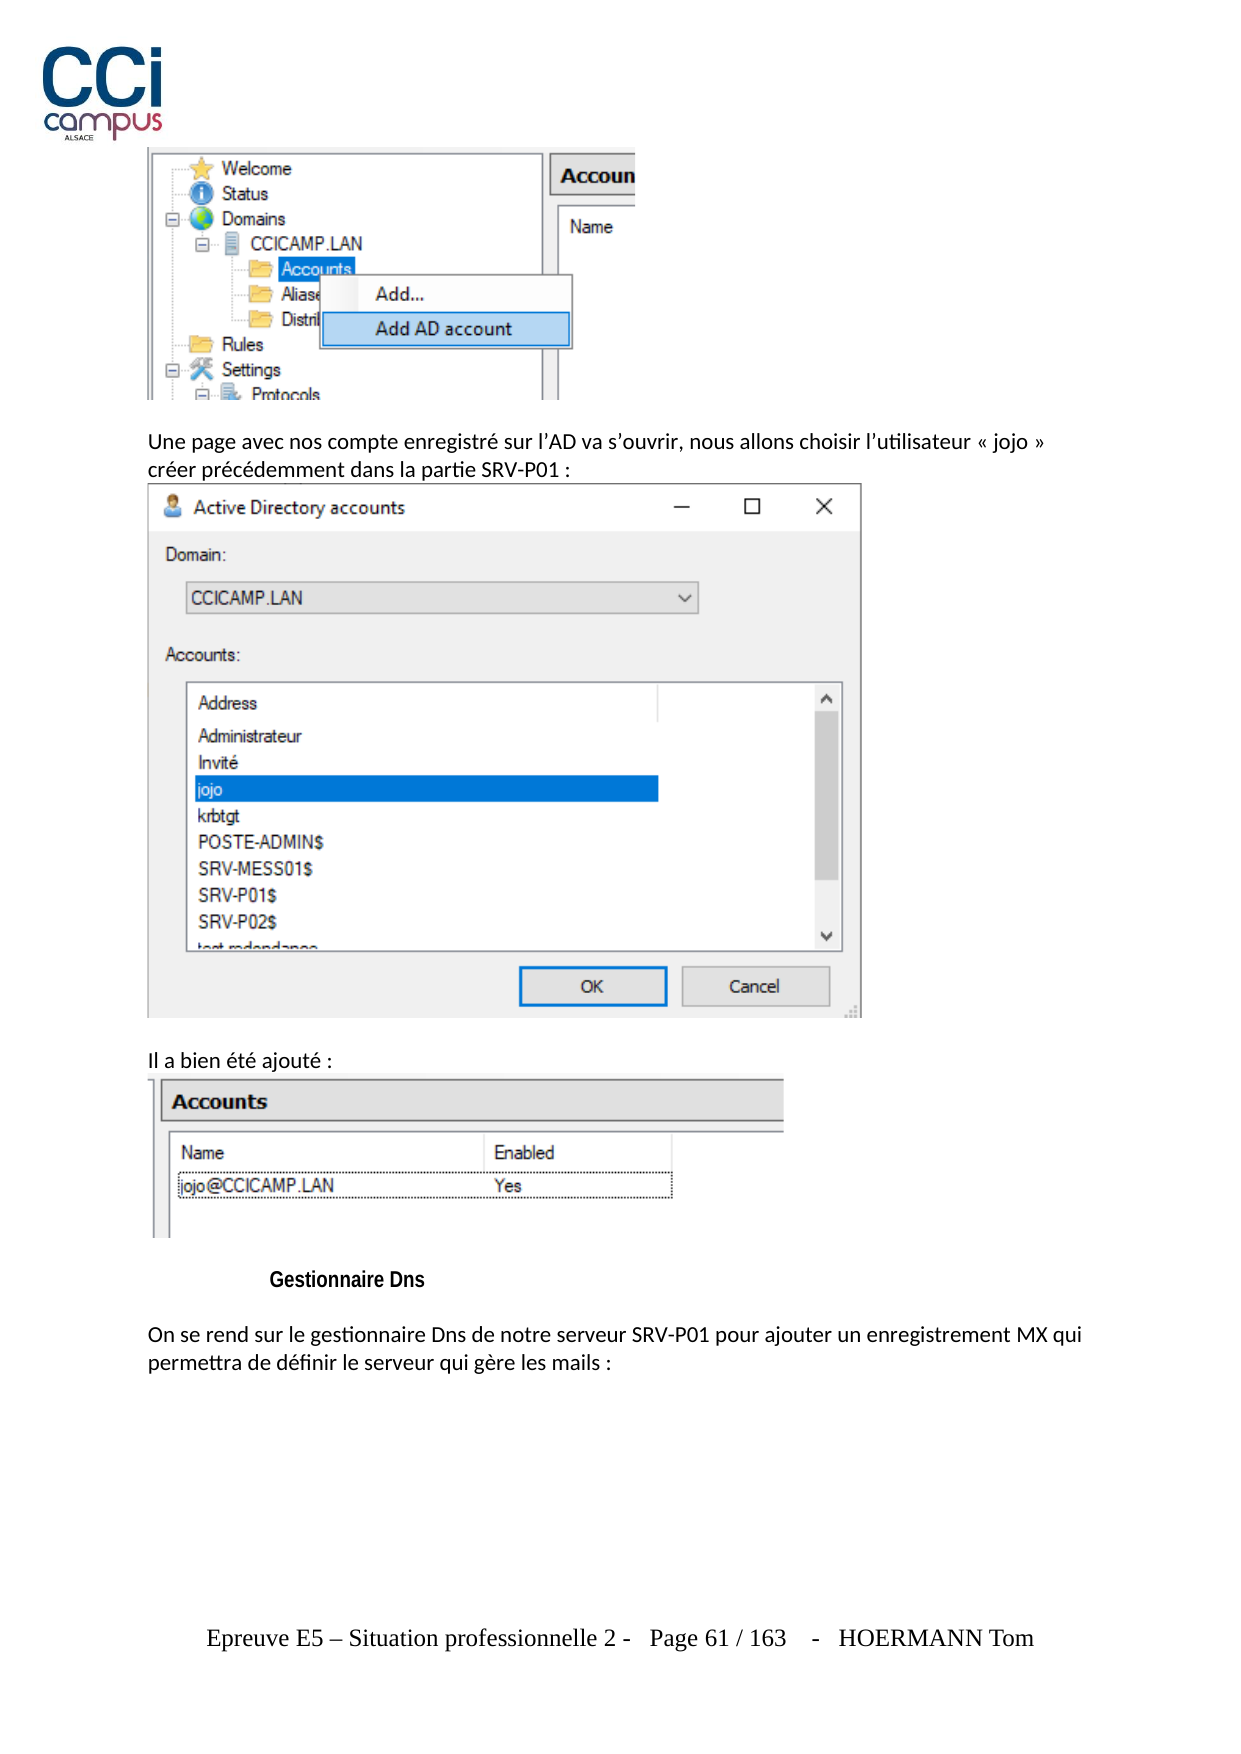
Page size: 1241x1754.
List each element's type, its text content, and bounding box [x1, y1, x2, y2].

picture [147, 483, 862, 1018]
picture [35, 26, 636, 400]
text Il a bien été ajouté : [148, 1046, 1093, 1074]
text Une page avec nos compte enregistré sur l’AD va s’ouvrir, nous allons choisir l’utilisateur « jojo » créer précédemment dans la partie SRV-P01 : [148, 427, 1093, 483]
picture [147, 1073, 784, 1238]
text On se rend sur le gestionnaire Dns de notre serveur SRV-P01 pour ajouter un enregistrement MX qui permettra de définir le serveur qui gère les mails : [148, 1320, 1093, 1376]
subtitle Gestionnaire Dns [269, 1266, 1093, 1292]
